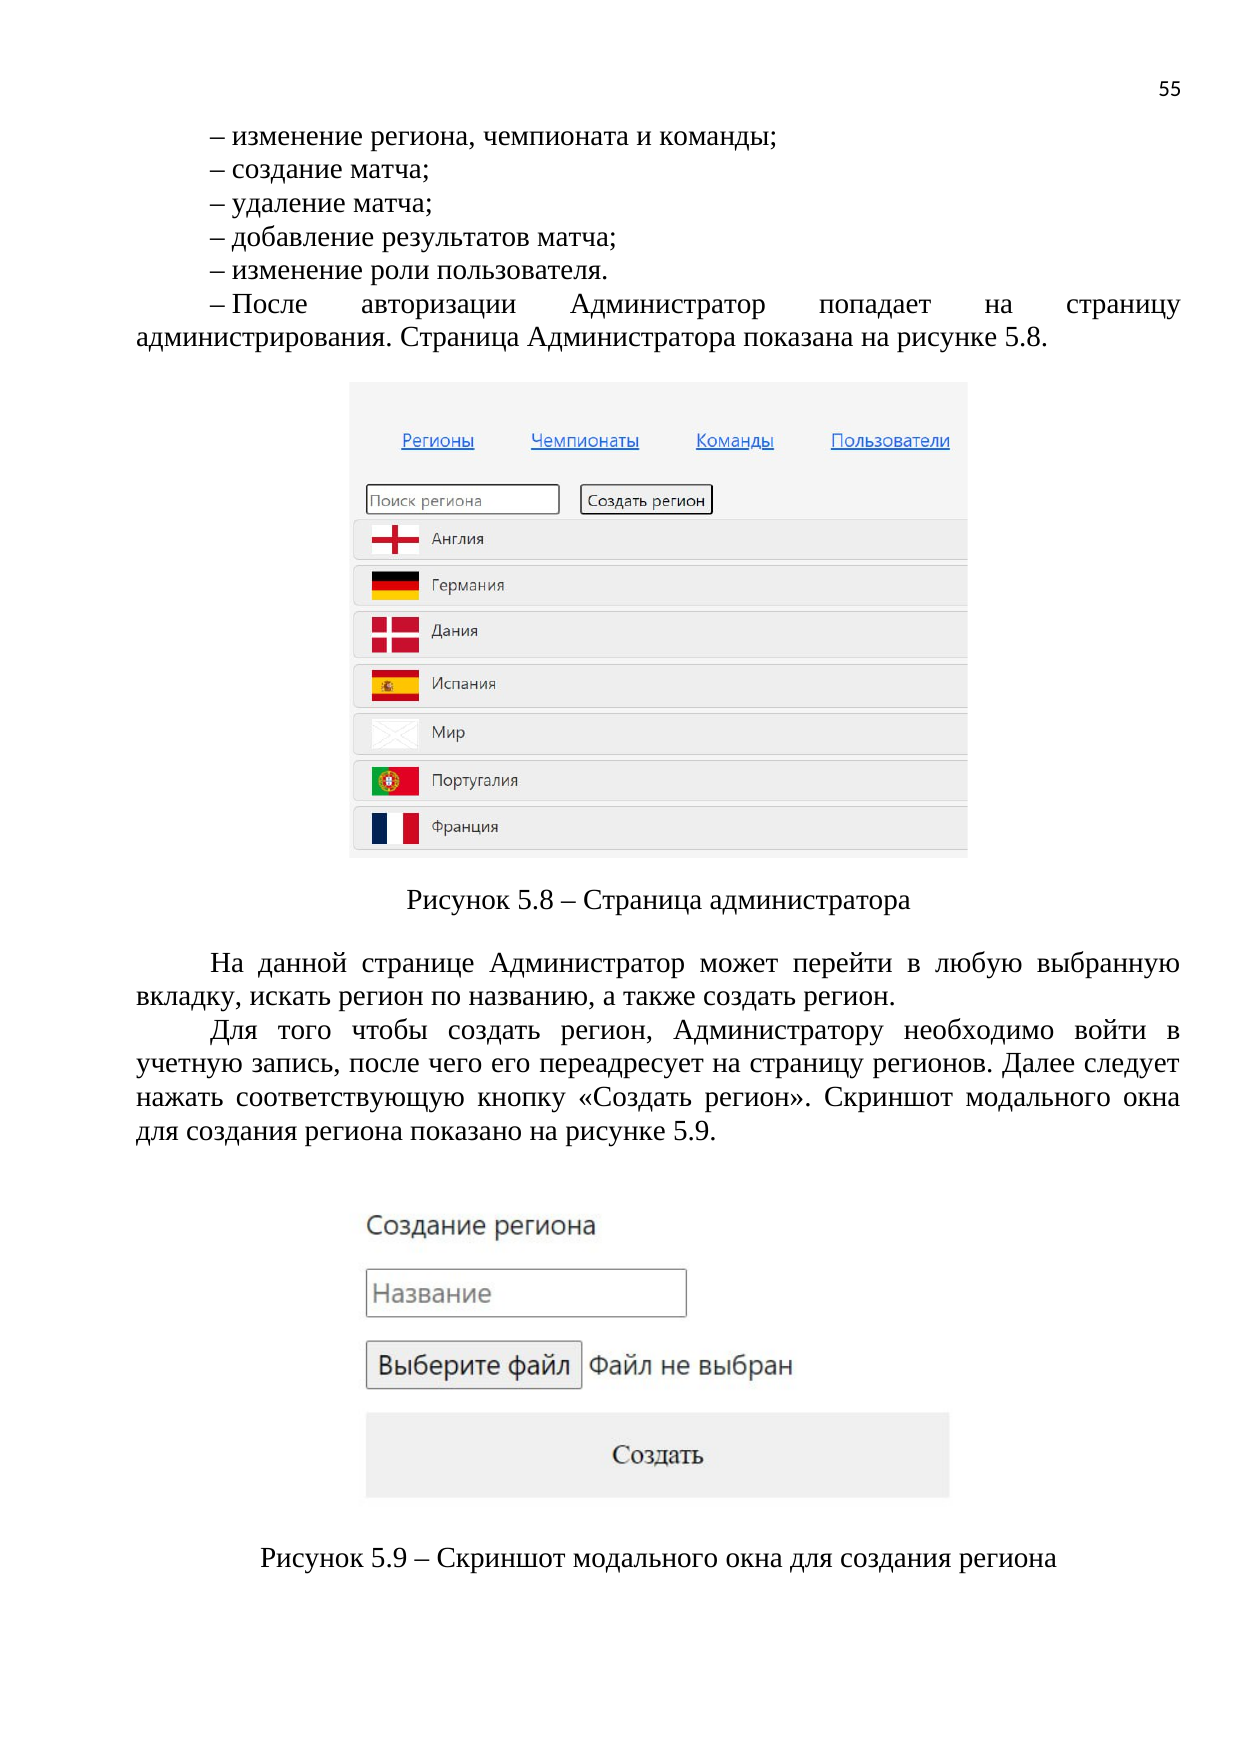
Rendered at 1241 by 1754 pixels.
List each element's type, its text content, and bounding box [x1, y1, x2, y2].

text создание матча; [136, 152, 1181, 185]
text изменение региона, чемпионата и команды; [136, 118, 1181, 152]
picture [349, 382, 968, 858]
text На данной странице Администратор может перейти в любую выбранную вкладку, искать регион по названию, а также создать регион. [136, 945, 1181, 1012]
text добавление результатов матча; [136, 219, 1181, 252]
text После авторизации Администратор попадает на страницу администрирования. Страница Администратора показана на рисунке 5.8. [136, 286, 1181, 353]
text Для того чтобы создать регион, Администратору необходимо войти в учетную запись, после чего его переадресует на страницу регионов. Далее следует нажать соответствующую кнопку «Создать регион». Скриншот модального окна для создания региона показано на рисунке 5.9. [136, 1012, 1181, 1146]
text Рисунок 5.9 – Скриншот модального окна для создания региона [136, 1541, 1181, 1574]
text удаление матча; [136, 185, 1181, 219]
text Рисунок 5.8 – Страница администратора [136, 882, 1181, 916]
picture [349, 1175, 968, 1516]
text изменение роли пользователя. [136, 252, 1181, 286]
